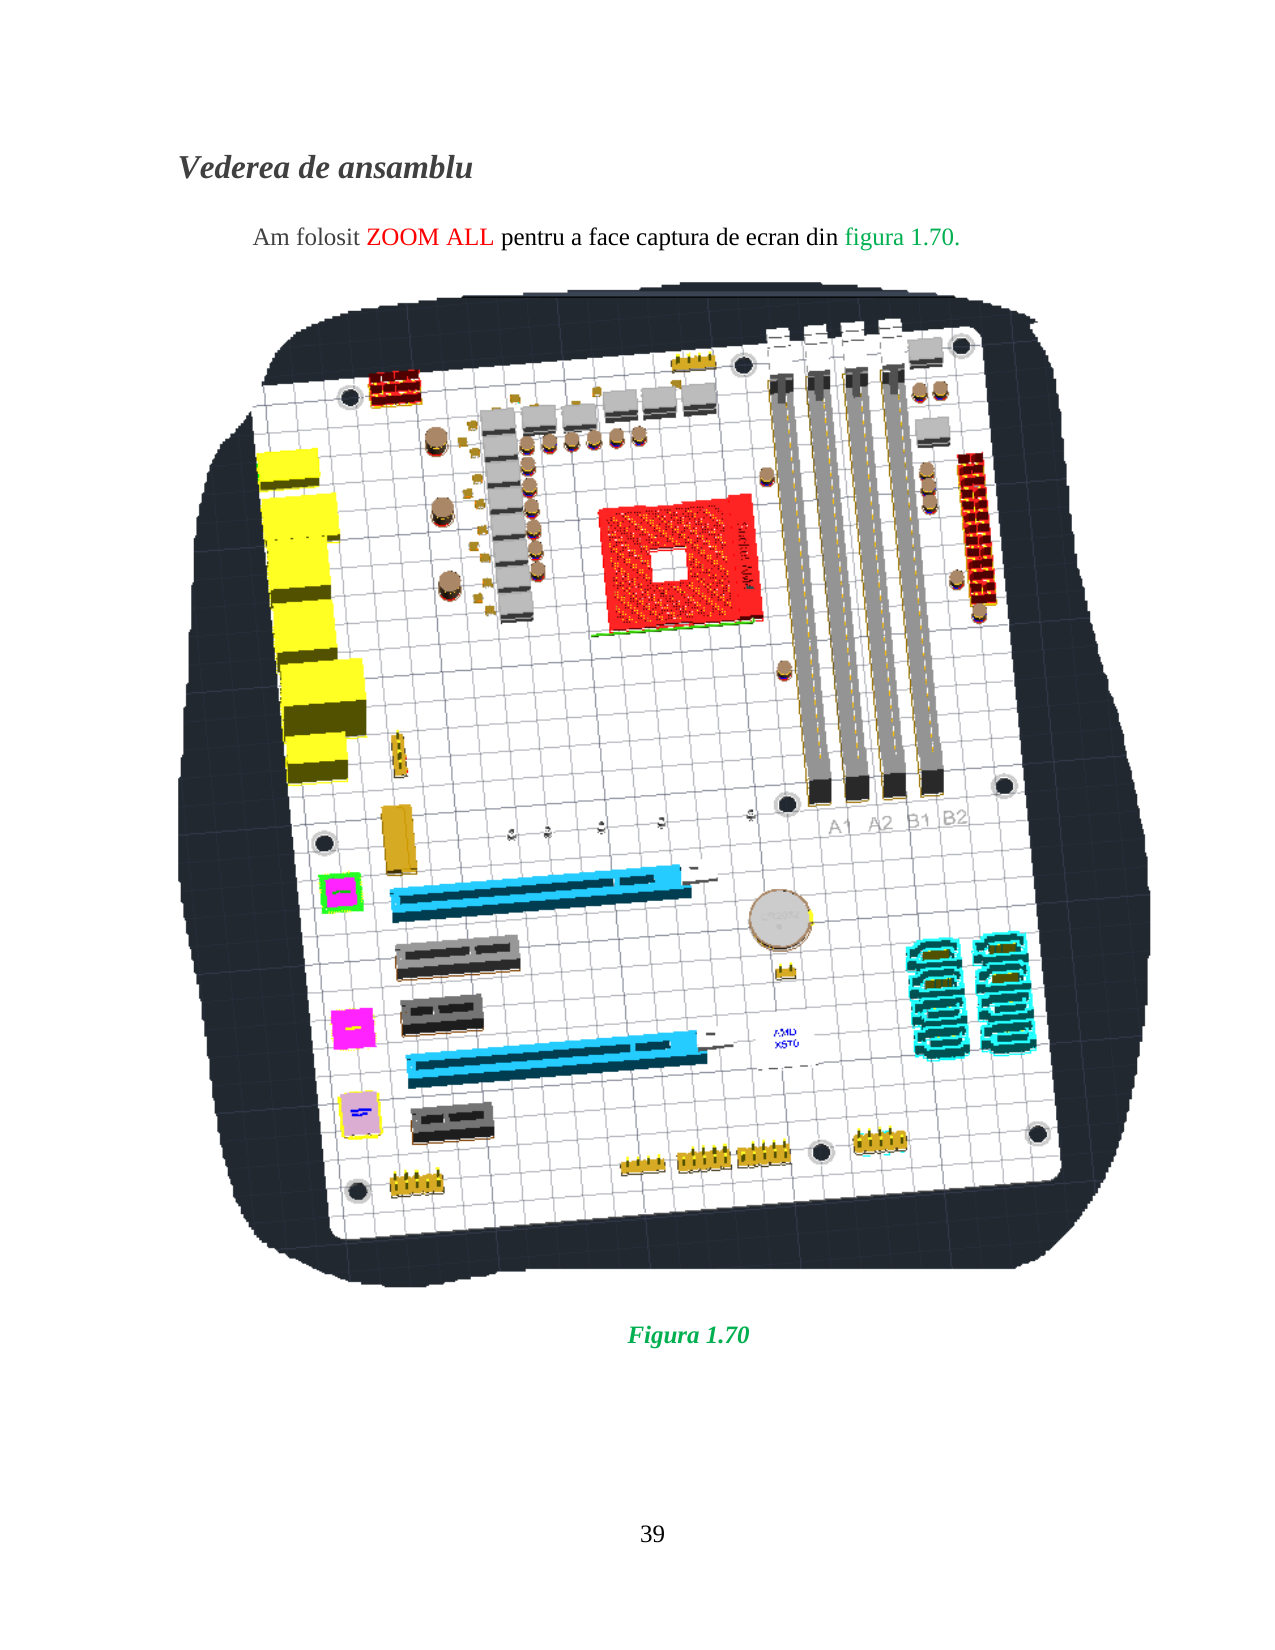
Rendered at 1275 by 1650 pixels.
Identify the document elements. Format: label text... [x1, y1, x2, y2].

picture [177, 281, 1153, 1290]
text Vederea de ansamblu [177, 148, 1127, 186]
text Figura 1.70 [177, 1321, 1127, 1349]
text Am folosit ZOOM ALL pentru a face captura de ecran din figura 1.70. [177, 222, 1127, 251]
